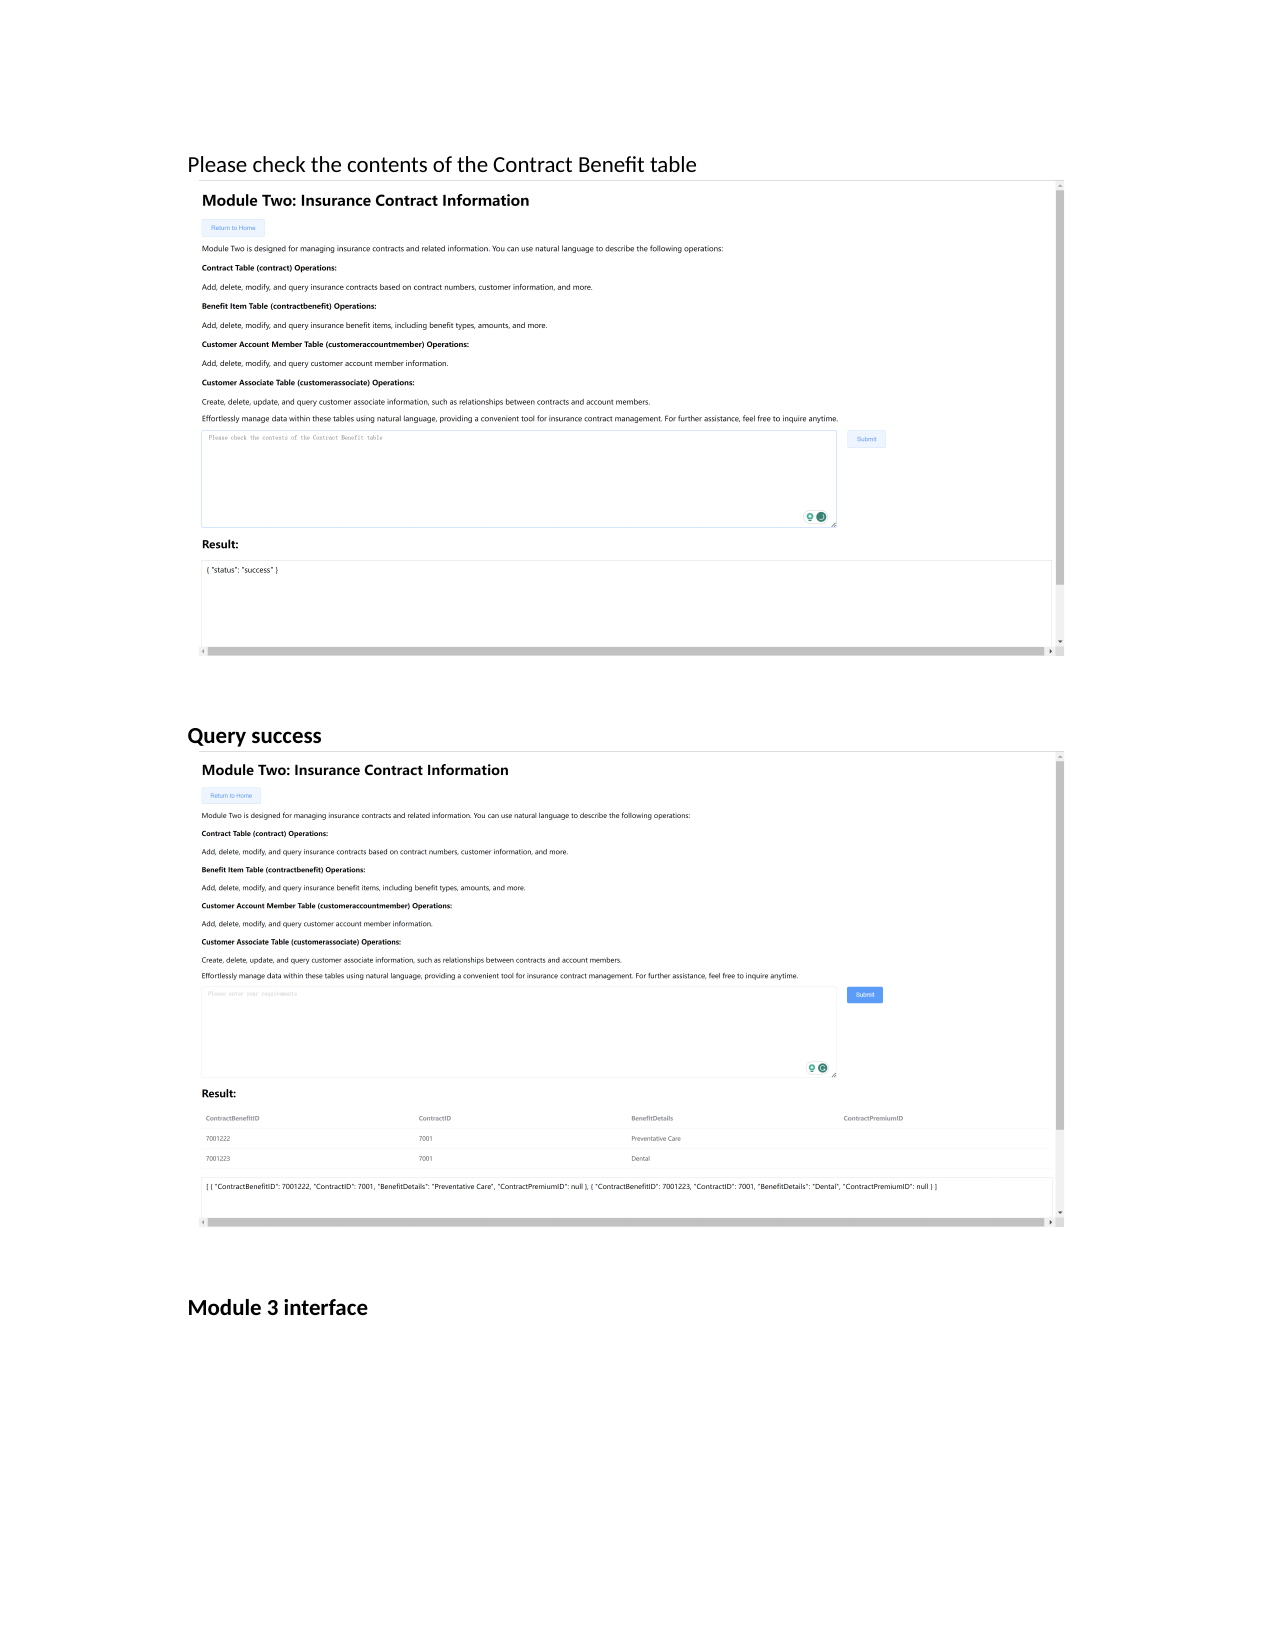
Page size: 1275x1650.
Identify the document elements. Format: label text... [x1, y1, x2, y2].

picture [198, 751, 1065, 1227]
text Module 3 interface [187, 1293, 1087, 1321]
picture [198, 180, 1065, 656]
